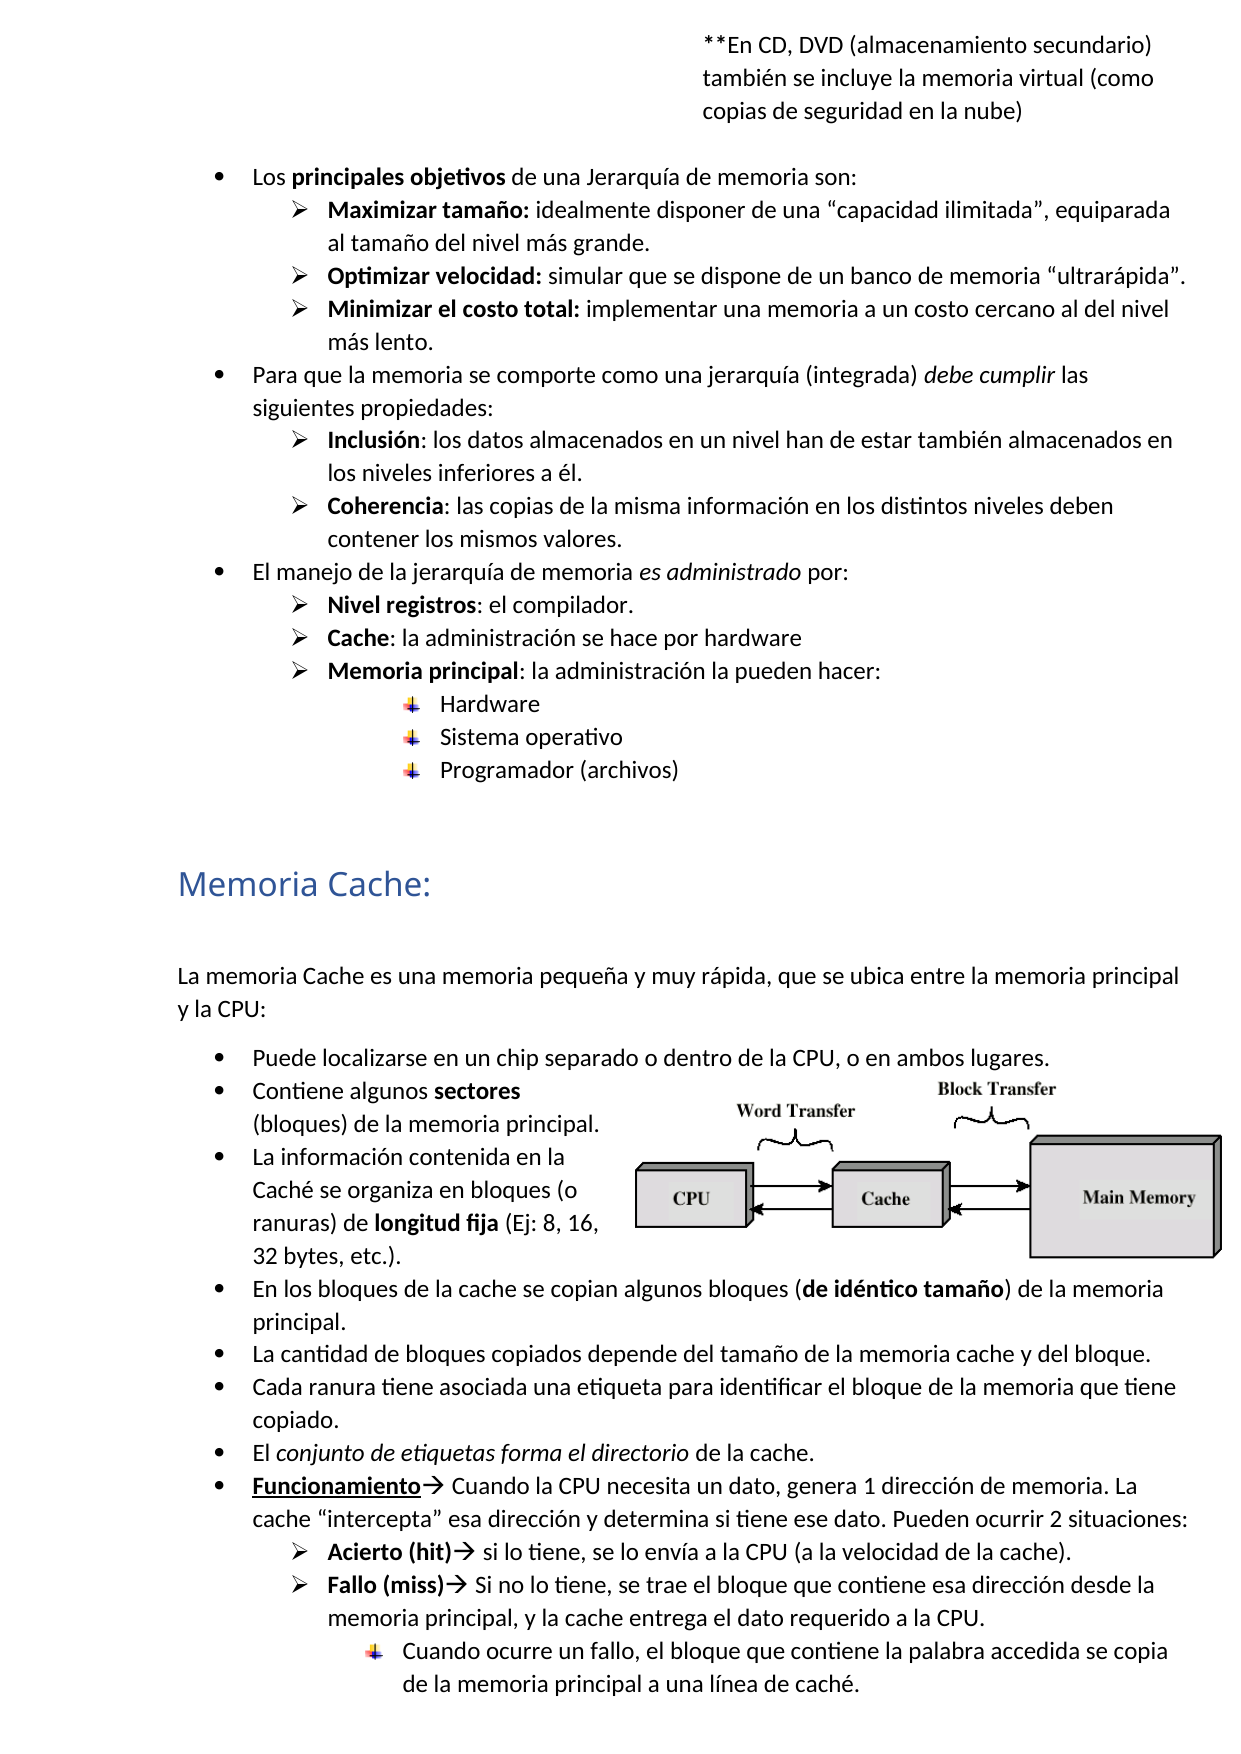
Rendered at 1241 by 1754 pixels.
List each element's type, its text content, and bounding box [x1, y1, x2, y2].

list Contiene algunos sectores (bloques) de la memoria principal. [215, 1075, 1191, 1139]
list Hardware [402, 688, 1191, 718]
list Funcionamiento Cuando la CPU necesita un dato, genera 1 dirección de memoria. La cache “intercepta” esa dirección y determina si tiene ese dato. Pueden ocurrir 2 situaciones: [215, 1470, 1191, 1534]
list Acierto (hit) si lo tiene, se lo envía a la CPU (a la velocidad de la cache). [290, 1536, 1191, 1567]
list Inclusión: los datos almacenados en un nivel han de estar también almacenados en los niveles inferiores a él. [290, 424, 1191, 488]
list Minimizar el costo total: implementar una memoria a un costo cercano al del nivel más lento. [290, 293, 1191, 356]
list En los bloques de la cache se copian algunos bloques (de idéntico tamaño) de la memoria principal. [215, 1273, 1191, 1336]
list Coherencia: las copias de la misma información en los distintos niveles deben contener los mismos valores. [290, 490, 1191, 554]
picture [365, 1642, 383, 1660]
picture [634, 1076, 1223, 1272]
list Para que la memoria se comporte como una jerarquía (integrada) debe cumplir las siguientes propiedades: [215, 359, 1191, 422]
list El conjunto de etiquetas forma el directorio de la cache. [215, 1437, 1191, 1468]
list Optimizar velocidad: simular que se dispone de un banco de memoria “ultrarápida”. [290, 260, 1191, 291]
list La cantidad de bloques copiados depende del tamaño de la memoria cache y del bloque. [215, 1338, 1191, 1369]
picture [403, 761, 420, 779]
list Los principales objetivos de una Jerarquía de memoria son: [215, 161, 1191, 192]
list **En CD, DVD (almacenamiento secundario) también se incluye la memoria virtual (como copias de seguridad en la nube) [702, 29, 1191, 126]
picture [403, 695, 420, 713]
list El manejo de la jerarquía de memoria es administrado por: [215, 556, 1191, 587]
text La memoria Cache es una memoria pequeña y muy rápida, que se ubica entre la memoria principal y la CPU: [177, 960, 1191, 1023]
list Maximizar tamaño: idealmente disponer de una “capacidad ilimitada”, equiparada al tamaño del nivel más grande. [290, 194, 1191, 258]
list Fallo (miss) Si no lo tiene, se trae el bloque que contiene esa dirección desde la memoria principal, y la cache entrega el dato requerido a la CPU. [290, 1569, 1191, 1632]
list Memoria principal: la administración la pueden hacer: [290, 655, 1191, 686]
picture [403, 728, 420, 746]
list Nivel registros: el compilador. [290, 589, 1191, 620]
list Cache: la administración se hace por hardware [290, 622, 1191, 653]
list La información contenida en la Caché se organiza en bloques (o ranuras) de longitud fija (Ej: 8, 16, 32 bytes, etc.). [215, 1141, 634, 1270]
list Puede localizarse en un chip separado o dentro de la CPU, o en ambos lugares. [215, 1042, 1191, 1073]
list Programador (archivos) [402, 754, 1191, 784]
list Cada ranura tiene asociada una etiqueta para identificar el bloque de la memoria que tiene copiado. [215, 1371, 1191, 1435]
list Sistema operativo [402, 721, 1191, 751]
subtitle Memoria Cache: [177, 861, 1063, 907]
list Cuando ocurre un fallo, el bloque que contiene la palabra accedida se copia de la memoria principal a una línea de caché. [365, 1635, 1191, 1698]
